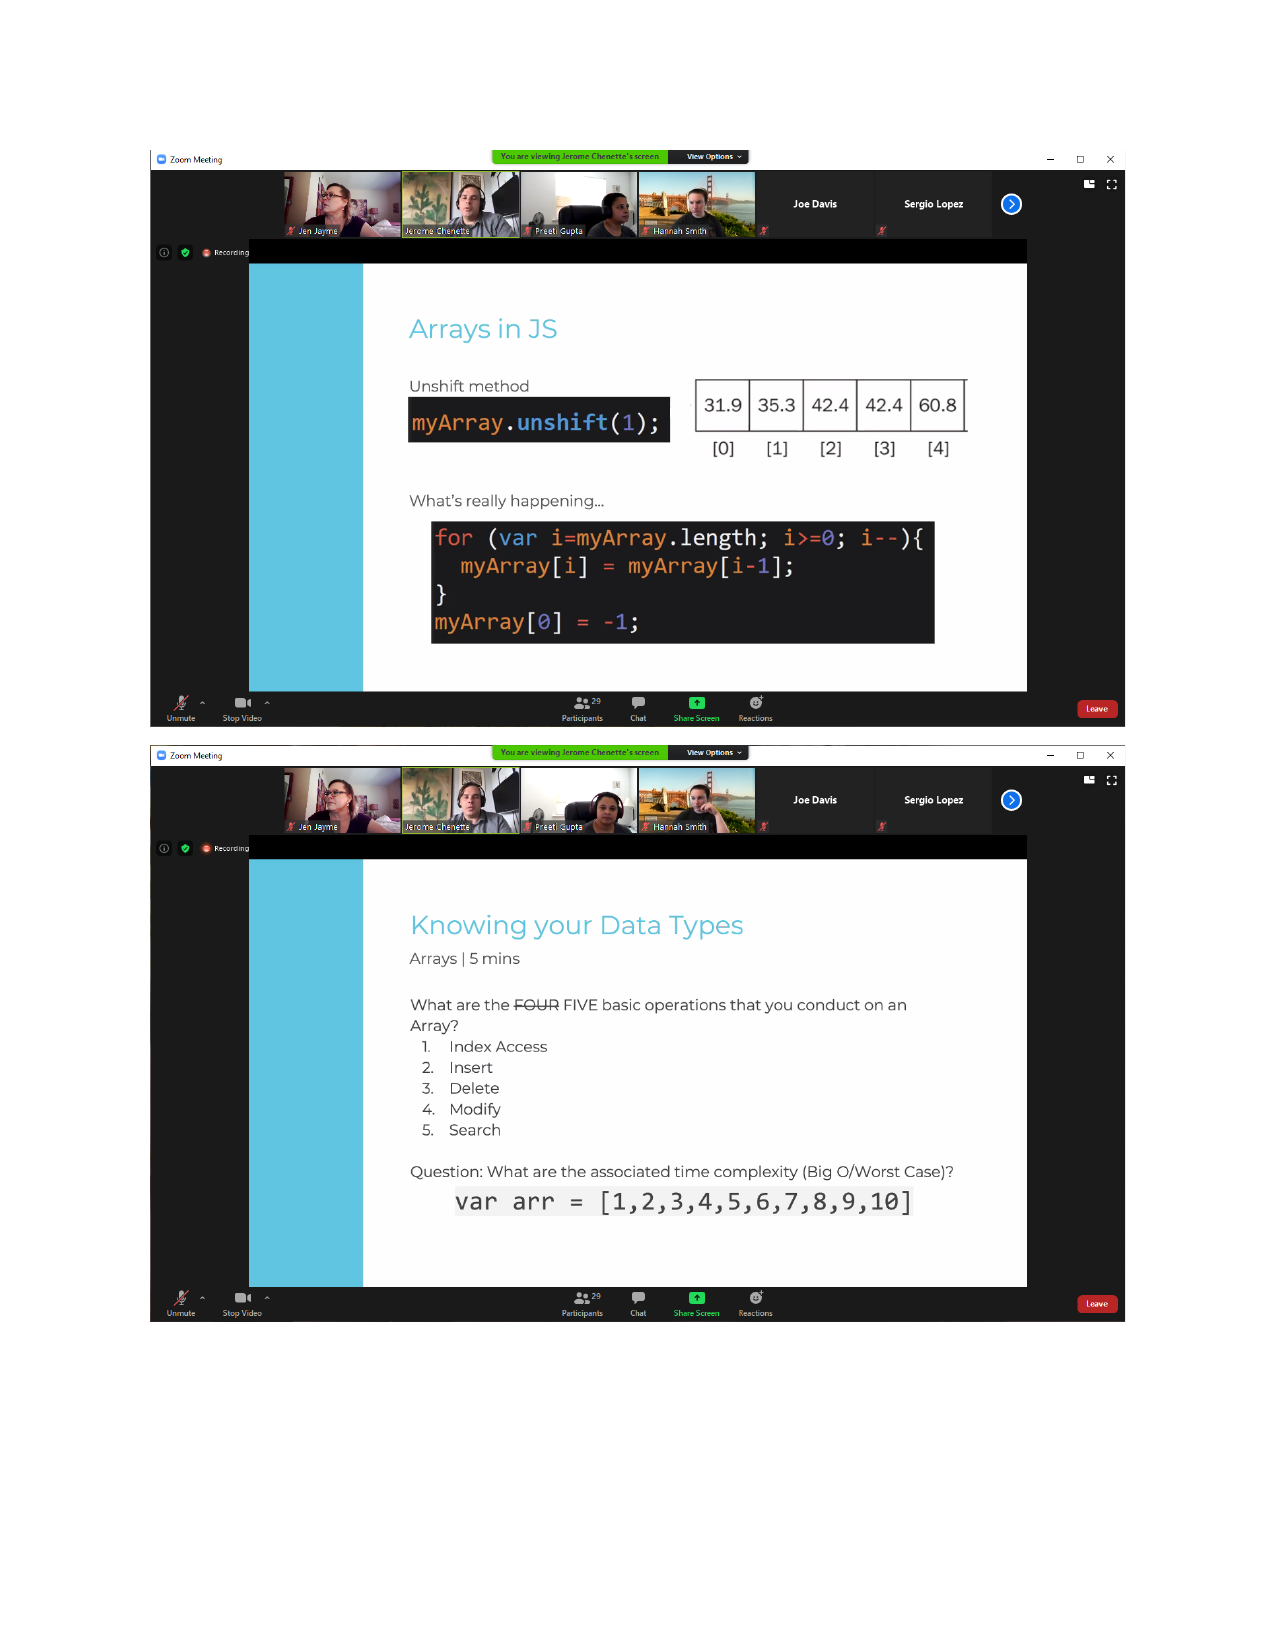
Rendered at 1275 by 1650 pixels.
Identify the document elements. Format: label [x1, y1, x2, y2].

picture [150, 150, 1125, 727]
picture [150, 745, 1125, 1322]
